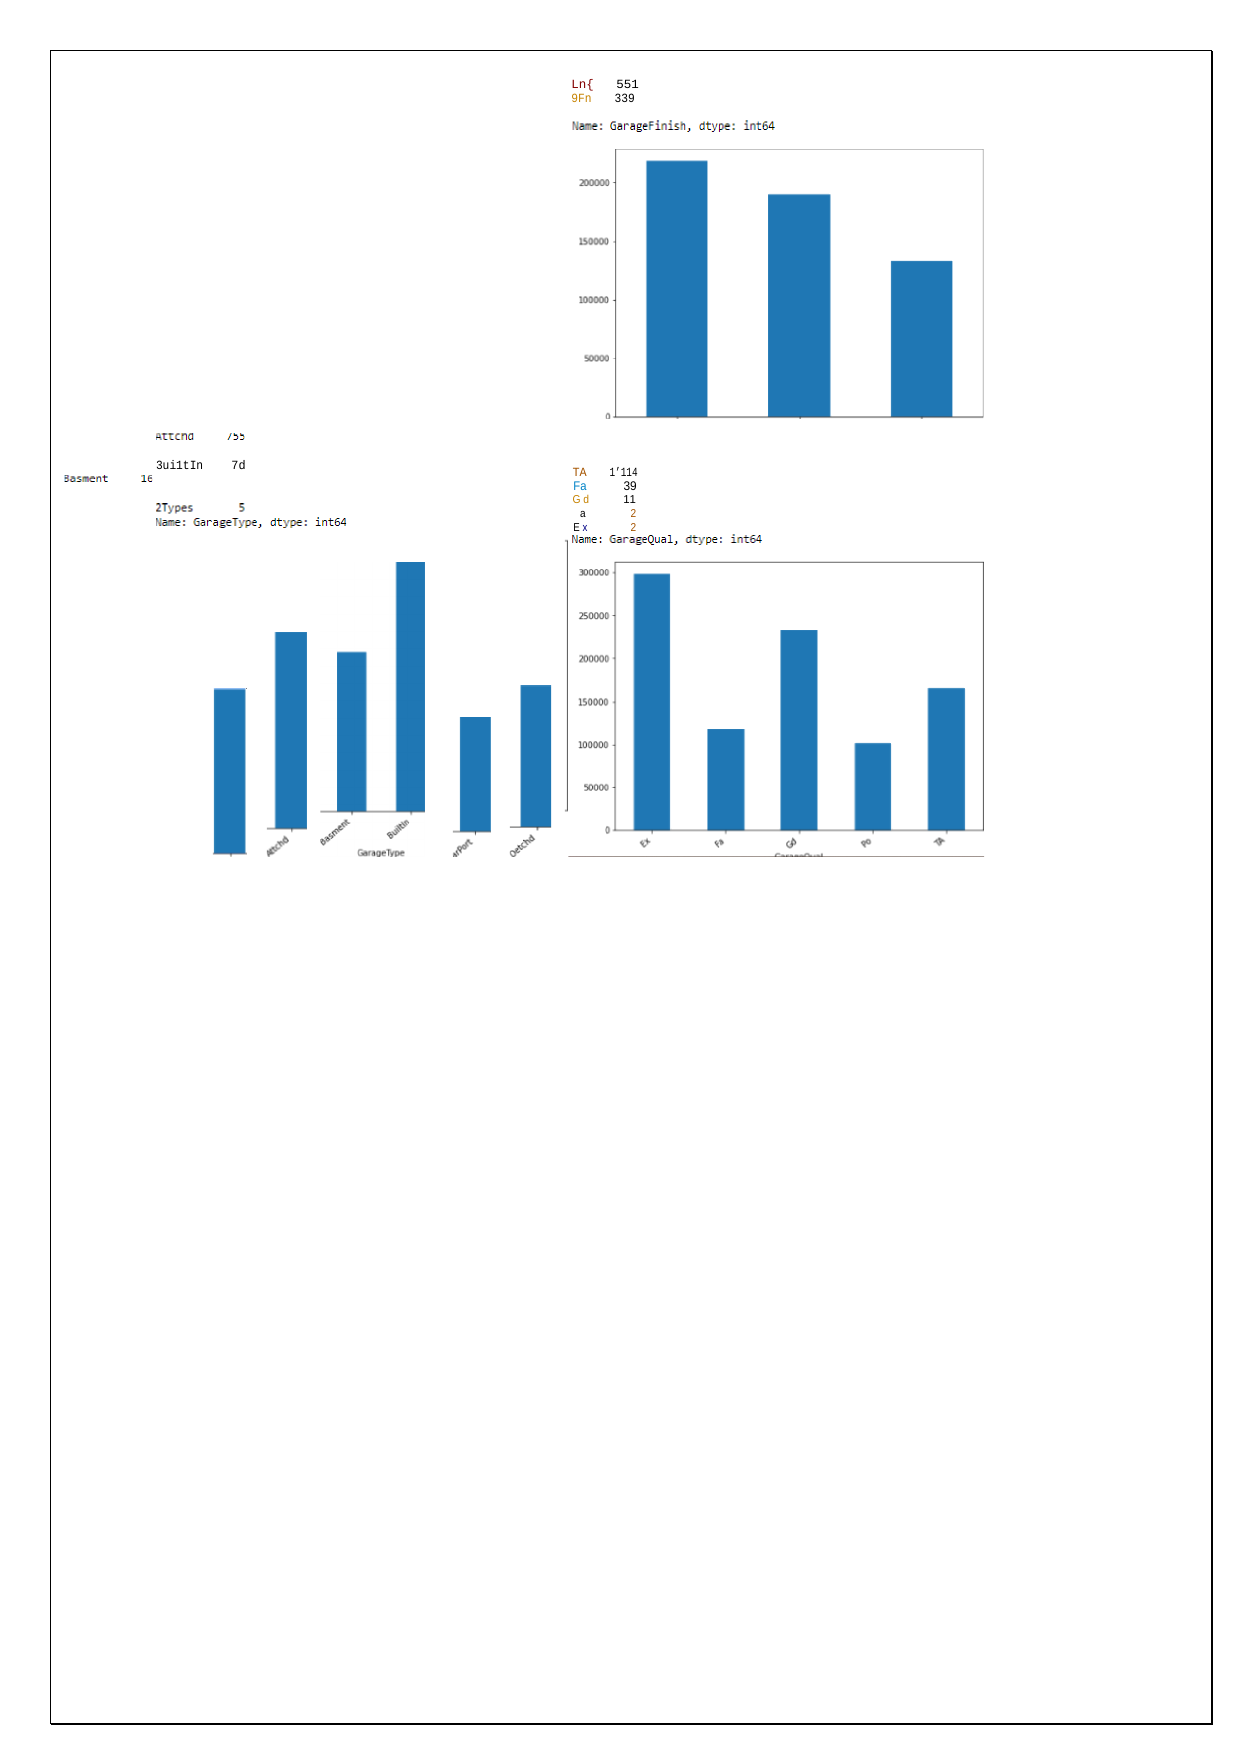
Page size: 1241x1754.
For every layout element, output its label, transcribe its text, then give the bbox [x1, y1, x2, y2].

picture [212, 688, 247, 857]
picture [266, 632, 307, 857]
picture [564, 534, 985, 857]
text 9Fn 339 [571, 91, 1211, 105]
picture [572, 120, 775, 132]
picture [509, 685, 552, 857]
picture [146, 475, 153, 482]
picture [156, 503, 347, 528]
text 3ui1tIn 7d [156, 459, 248, 473]
picture [574, 481, 579, 490]
picture [452, 717, 491, 857]
picture [579, 149, 984, 419]
text Ln{ 551 [571, 77, 1211, 91]
picture [320, 562, 425, 857]
picture [156, 433, 245, 440]
picture [580, 483, 586, 490]
picture [64, 475, 143, 482]
